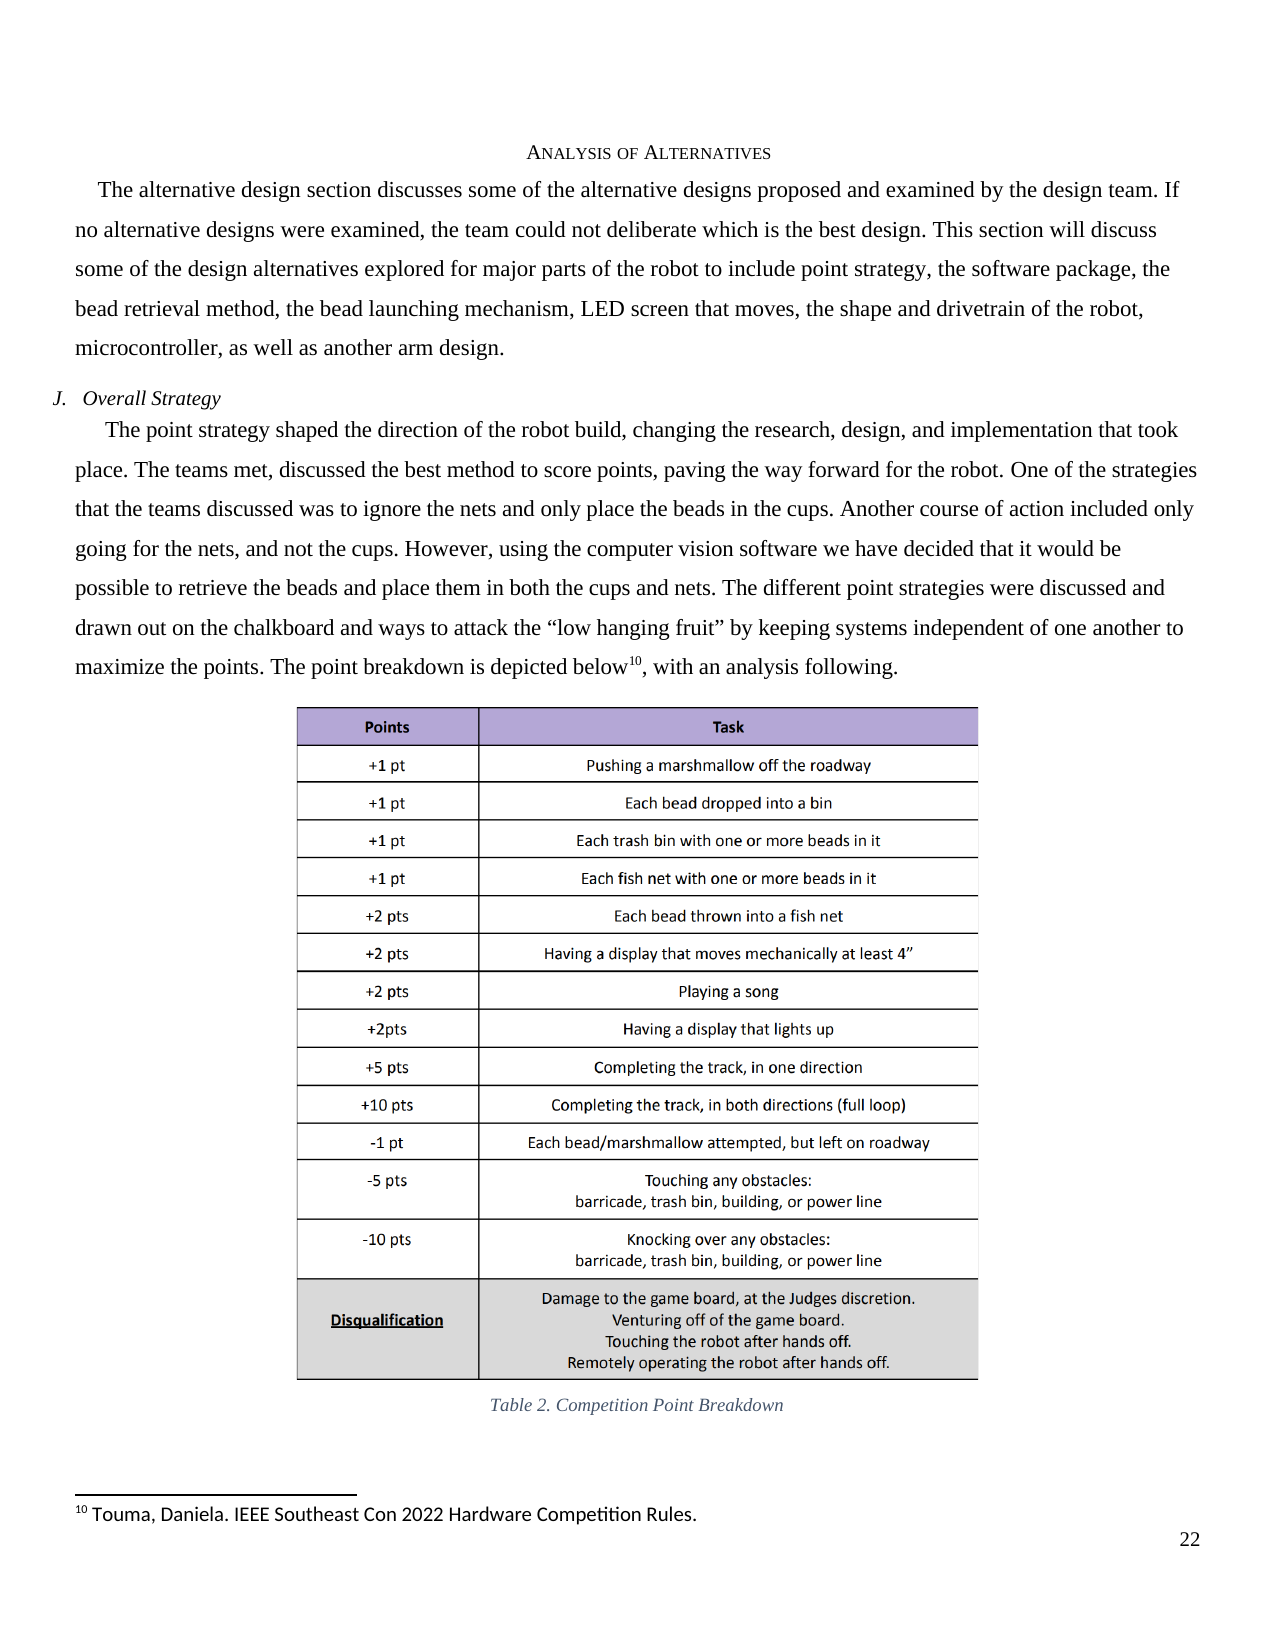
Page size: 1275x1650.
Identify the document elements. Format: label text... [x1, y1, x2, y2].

subtitle Overall Strategy [52, 386, 1200, 410]
subtitle Analysis of Alternatives [75, 140, 1200, 164]
text The point strategy shaped the direction of the robot build, changing the research, design, and implementation that took place. The teams met, discussed the best method to score points, paving the way forward for the robot. One of the strategies that the teams discussed was to ignore the nets and only place the beads in the cups. Another course of action included only going for the nets, and not the cups. However, using the computer vision software we have decided that it would be possible to retrieve the beads and place them in both the cups and nets. The different point strategies were discussed and drawn out on the chalkboard and ways to attack the “low hanging fruit” by keeping systems independent of one another to maximize the points. The point breakdown is depicted below, with an analysis following. [75, 417, 1200, 680]
text The alternative design section discusses some of the alternative designs proposed and examined by the design team. If no alternative designs were examined, the team could not deliberate which is the best design. This section will discuss some of the design alternatives explored for major parts of the robot to include point strategy, the software package, the bead retrieval method, the bead launching mechanism, LED screen that moves, the shape and drivetrain of the robot, microcontroller, as well as another arm design. [75, 176, 1200, 361]
picture [296, 705, 979, 1381]
